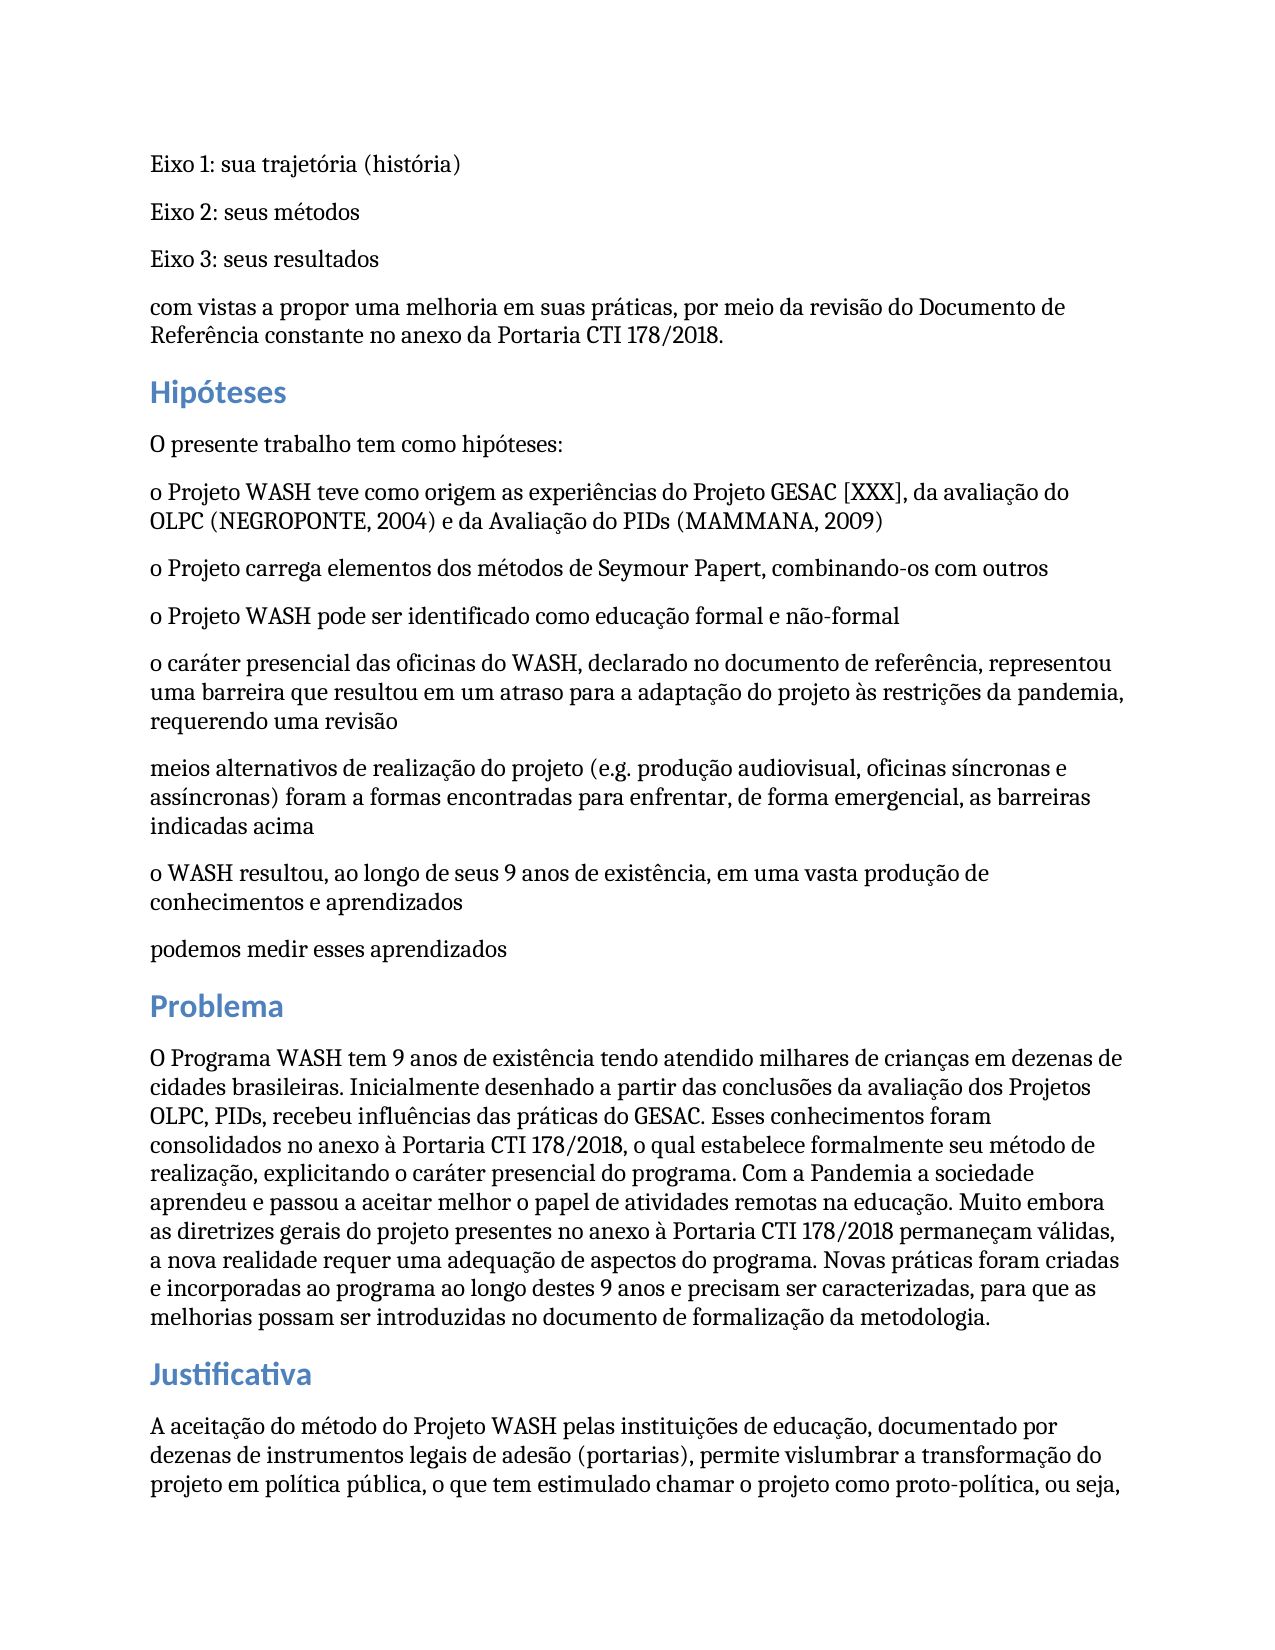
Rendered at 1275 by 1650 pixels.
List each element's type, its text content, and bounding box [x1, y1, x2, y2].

text o caráter presencial das oficinas do WASH, declarado no documento de referência, representou uma barreira que resultou em um atraso para a adaptação do projeto às restrições da pandemia, requerendo uma revisão [150, 649, 1125, 735]
text o Projeto carrega elementos dos métodos de Seymour Papert, combinando-os com outros [150, 554, 1125, 583]
subtitle Problema [150, 985, 1125, 1026]
text o Projeto WASH pode ser identificado como educação formal e não-formal [150, 602, 1125, 630]
text Eixo 2: seus métodos [150, 197, 1125, 226]
subtitle Justificativa [150, 1353, 1125, 1393]
text o WASH resultou, ao longo de seus 9 anos de existência, em uma vasta produção de conhecimentos e aprendizados [150, 859, 1125, 917]
text O Programa WASH tem 9 anos de existência tendo atendido milhares de crianças em dezenas de cidades brasileiras. Inicialmente desenhado a partir das conclusões da avaliação dos Projetos OLPC, PIDs, recebeu influências das práticas do GESAC. Esses conhecimentos foram consolidados no anexo à Portaria CTI 178/2018, o qual estabelece formalmente seu método de realização, explicitando o caráter presencial do programa. Com a Pandemia a sociedade aprendeu e passou a aceitar melhor o papel de atividades remotas na educação. Muito embora as diretrizes gerais do projeto presentes no anexo à Portaria CTI 178/2018 permaneçam válidas, a nova realidade requer uma adequação de aspectos do programa. Novas práticas foram criadas e incorporadas ao programa ao longo destes 9 anos e precisam ser caracterizadas, para que as melhorias possam ser introduzidas no documento de formalização da metodologia. [150, 1044, 1125, 1332]
text o Projeto WASH teve como origem as experiências do Projeto GESAC [XXX], da avaliação do OLPC (NEGROPONTE, 2004) e da Avaliação do PIDs (MAMMANA, 2009) [150, 478, 1125, 535]
text O presente trabalho tem como hipóteses: [150, 430, 1125, 459]
text podemos medir esses aprendizados [150, 935, 1125, 964]
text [150, 1412, 1125, 1498]
text com vistas a propor uma melhoria em suas práticas, por meio da revisão do Documento de Referência constante no anexo da Portaria CTI 178/2018. [150, 292, 1125, 350]
text Eixo 3: seus resultados [150, 245, 1125, 274]
text Eixo 1: sua trajetória (história) [150, 150, 1125, 179]
text meios alternativos de realização do projeto (e.g. produção audiovisual, oficinas síncronas e assíncronas) foram a formas encontradas para enfrentar, de forma emergencial, as barreiras indicadas acima [150, 754, 1125, 840]
subtitle Hipóteses [150, 371, 1125, 412]
